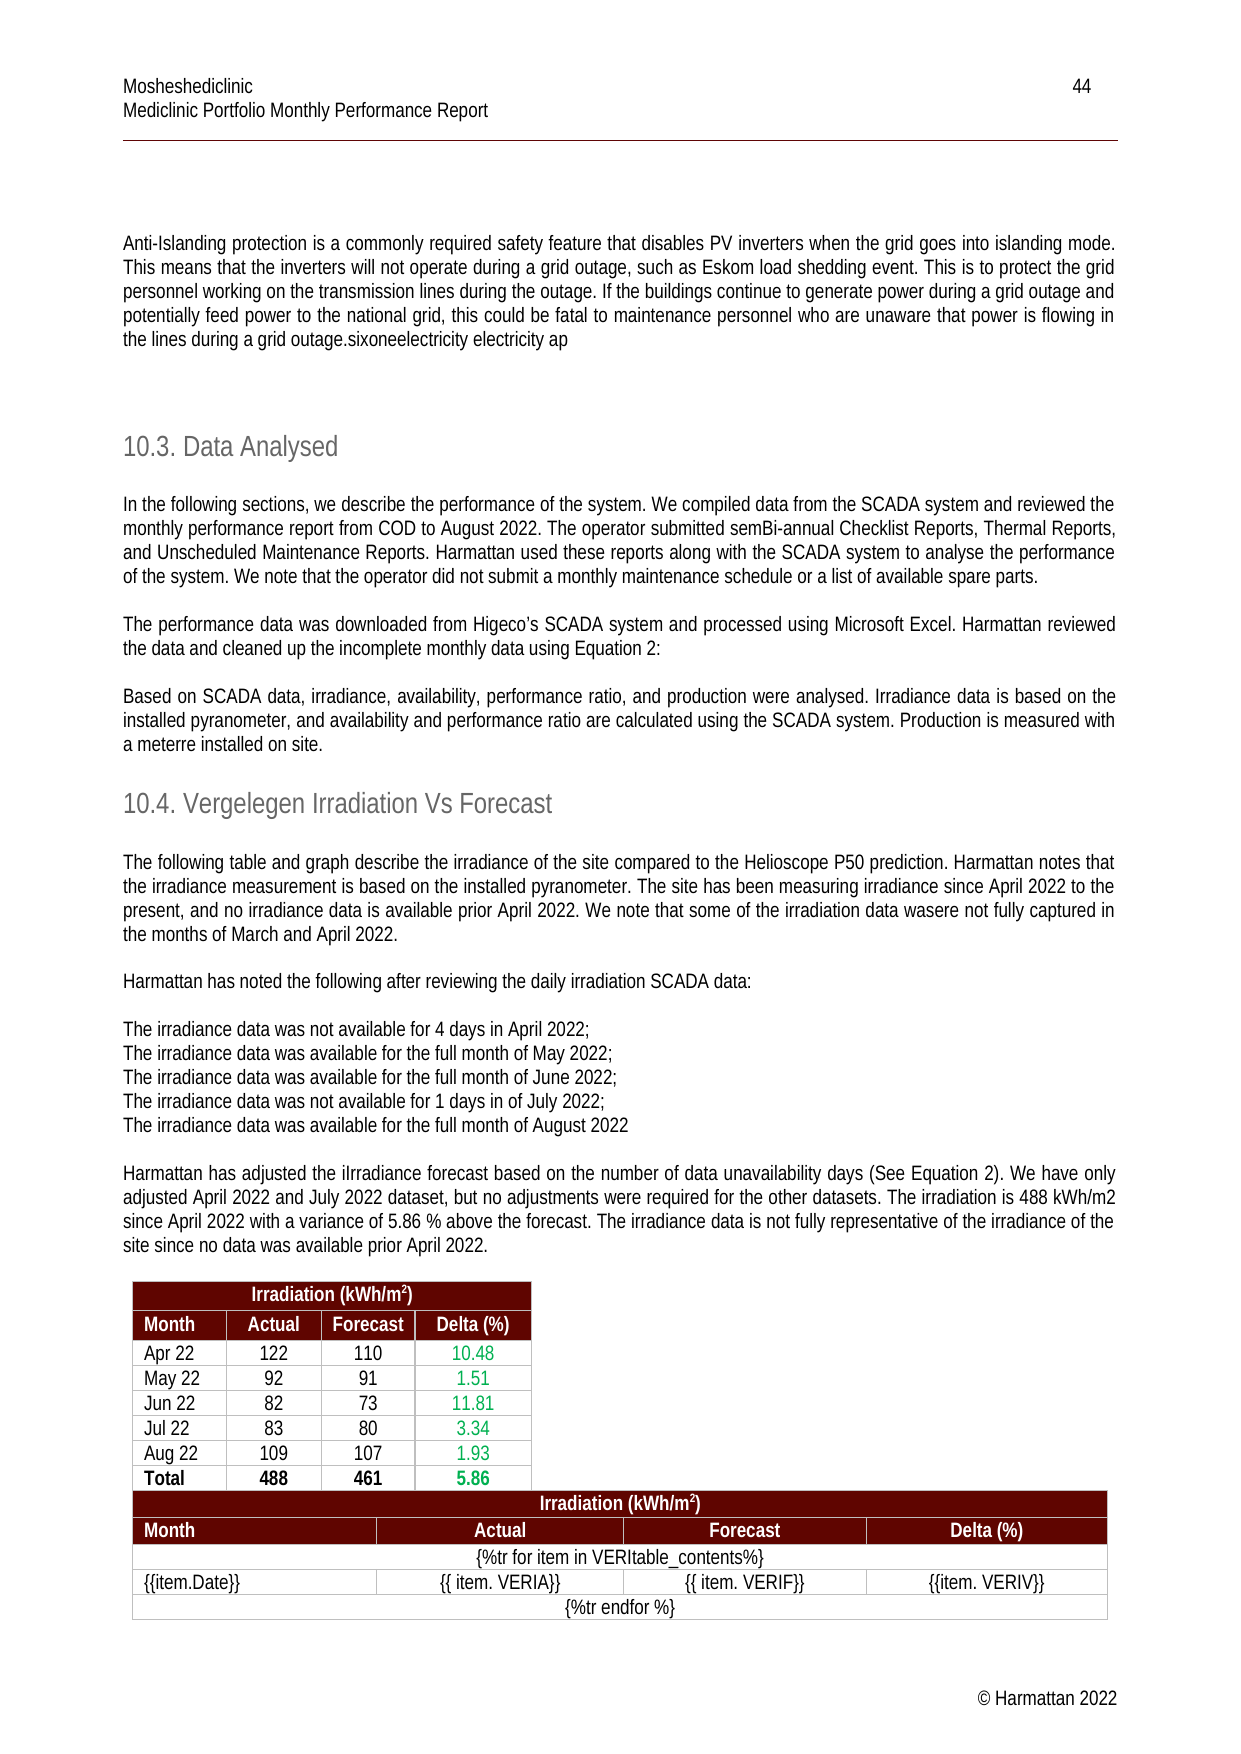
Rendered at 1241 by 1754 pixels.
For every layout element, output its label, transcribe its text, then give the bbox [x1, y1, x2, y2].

table_cell [227, 1416, 321, 1440]
table_cell [377, 1570, 623, 1594]
subtitle Vergelegen Irradiation Vs Forecast [123, 786, 1117, 819]
table_cell [133, 1518, 376, 1544]
table_cell [227, 1311, 321, 1340]
table_header [133, 1282, 531, 1310]
table_cell [416, 1441, 531, 1465]
table_cell [227, 1441, 321, 1465]
table_cell [322, 1366, 414, 1390]
table_cell [416, 1391, 531, 1415]
table_cell [133, 1341, 226, 1365]
table_cell [867, 1570, 1107, 1594]
table_cell [133, 1441, 226, 1465]
table_cell [322, 1311, 414, 1340]
table_cell [322, 1341, 414, 1365]
table_cell [133, 1416, 226, 1440]
table_cell [322, 1441, 414, 1465]
table_cell [227, 1341, 321, 1365]
table_cell [133, 1570, 376, 1594]
table_cell [322, 1391, 414, 1415]
table_cell [416, 1466, 531, 1490]
table_cell [322, 1466, 414, 1490]
table_cell [133, 1366, 226, 1390]
table_cell [133, 1391, 226, 1415]
table_cell [416, 1311, 531, 1340]
table_cell [867, 1518, 1107, 1544]
table_cell [624, 1518, 866, 1544]
table_cell [227, 1391, 321, 1415]
table_cell [377, 1518, 623, 1544]
table_cell [133, 1545, 1107, 1569]
table_cell [624, 1570, 866, 1594]
table_cell [416, 1416, 531, 1440]
table_cell [133, 1595, 1107, 1619]
table_cell [227, 1366, 321, 1390]
table_cell [227, 1466, 321, 1490]
table_cell [416, 1341, 531, 1365]
table_cell [322, 1416, 414, 1440]
table_cell [133, 1466, 226, 1490]
table_cell [416, 1366, 531, 1390]
table_cell [133, 1491, 1107, 1517]
table_cell [133, 1311, 226, 1340]
